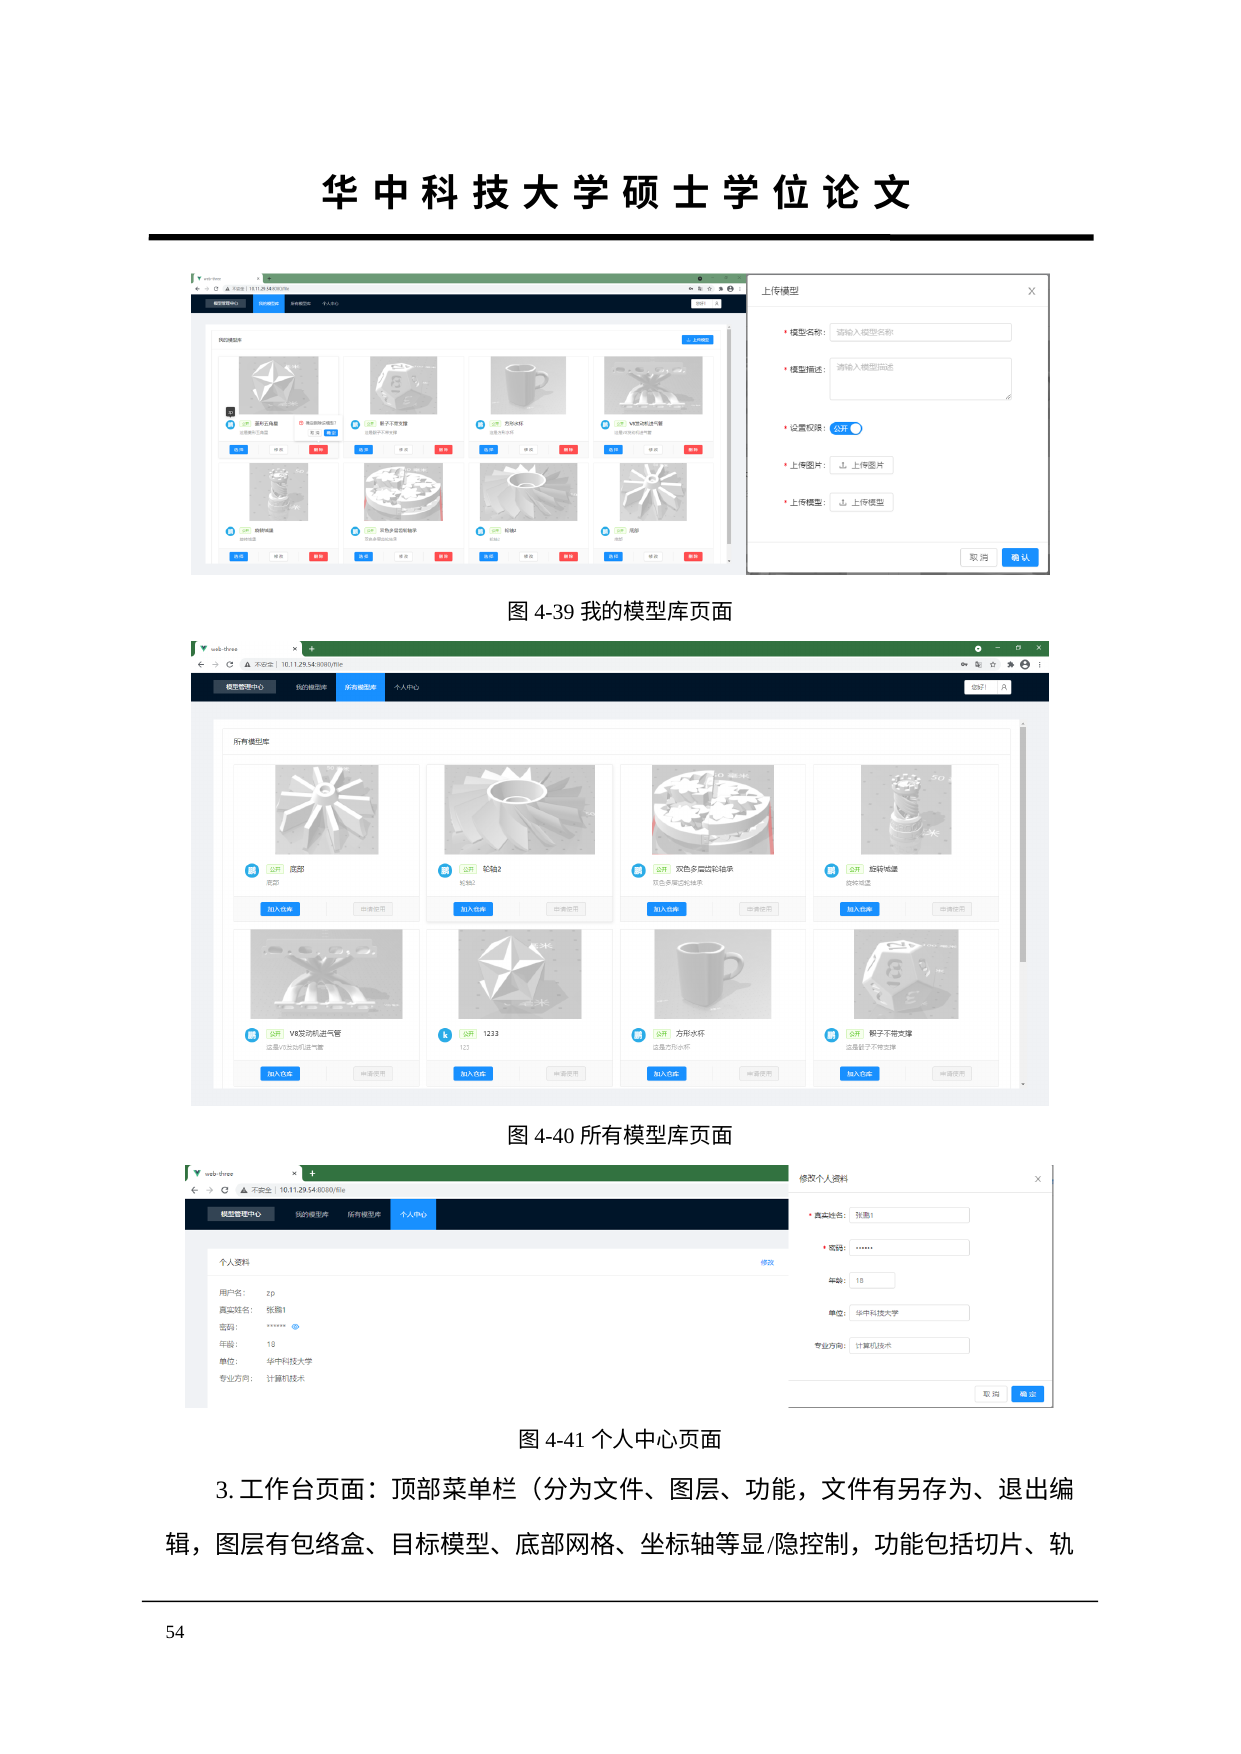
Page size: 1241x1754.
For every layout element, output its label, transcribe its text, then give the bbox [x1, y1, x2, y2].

picture [191, 641, 1049, 1106]
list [165, 1470, 1075, 1560]
picture [187, 265, 1053, 580]
picture [184, 1165, 1056, 1411]
